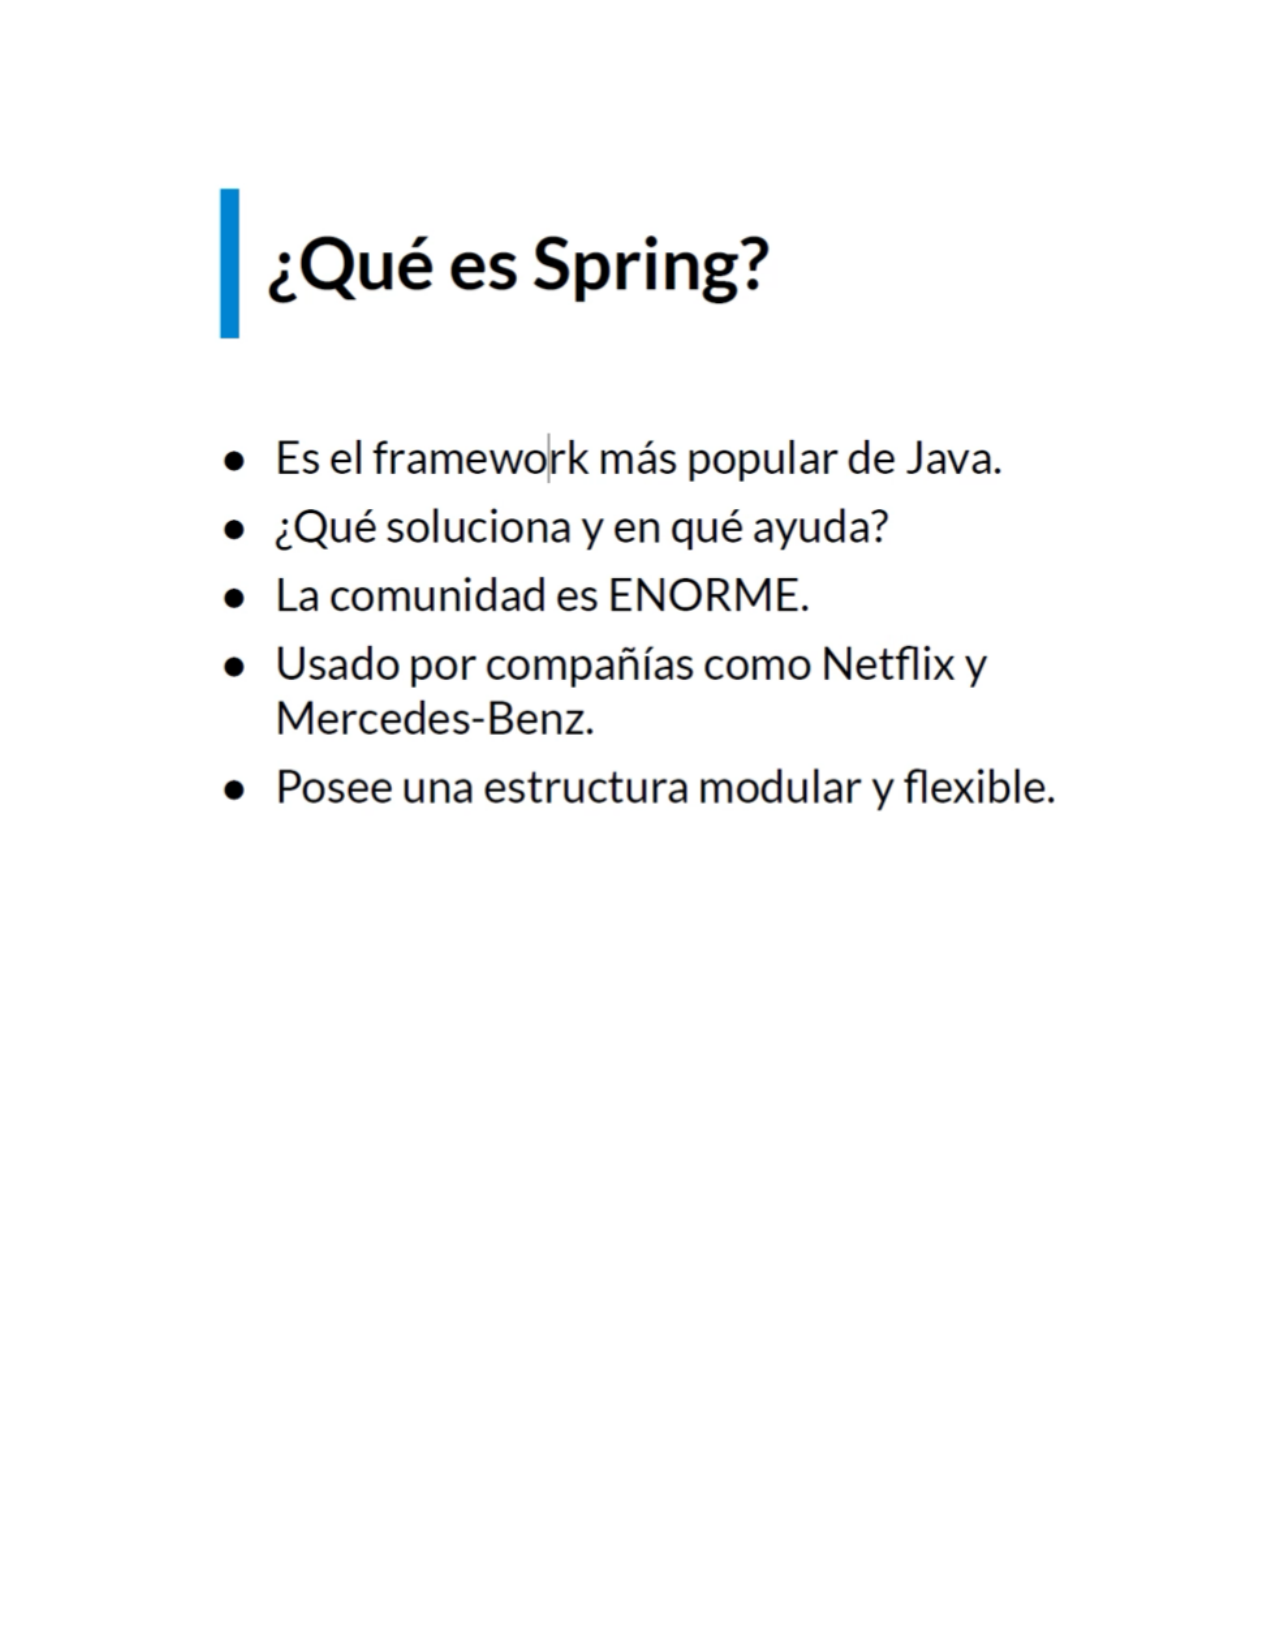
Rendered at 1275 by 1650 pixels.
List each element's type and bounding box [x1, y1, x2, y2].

picture [177, 147, 1098, 839]
